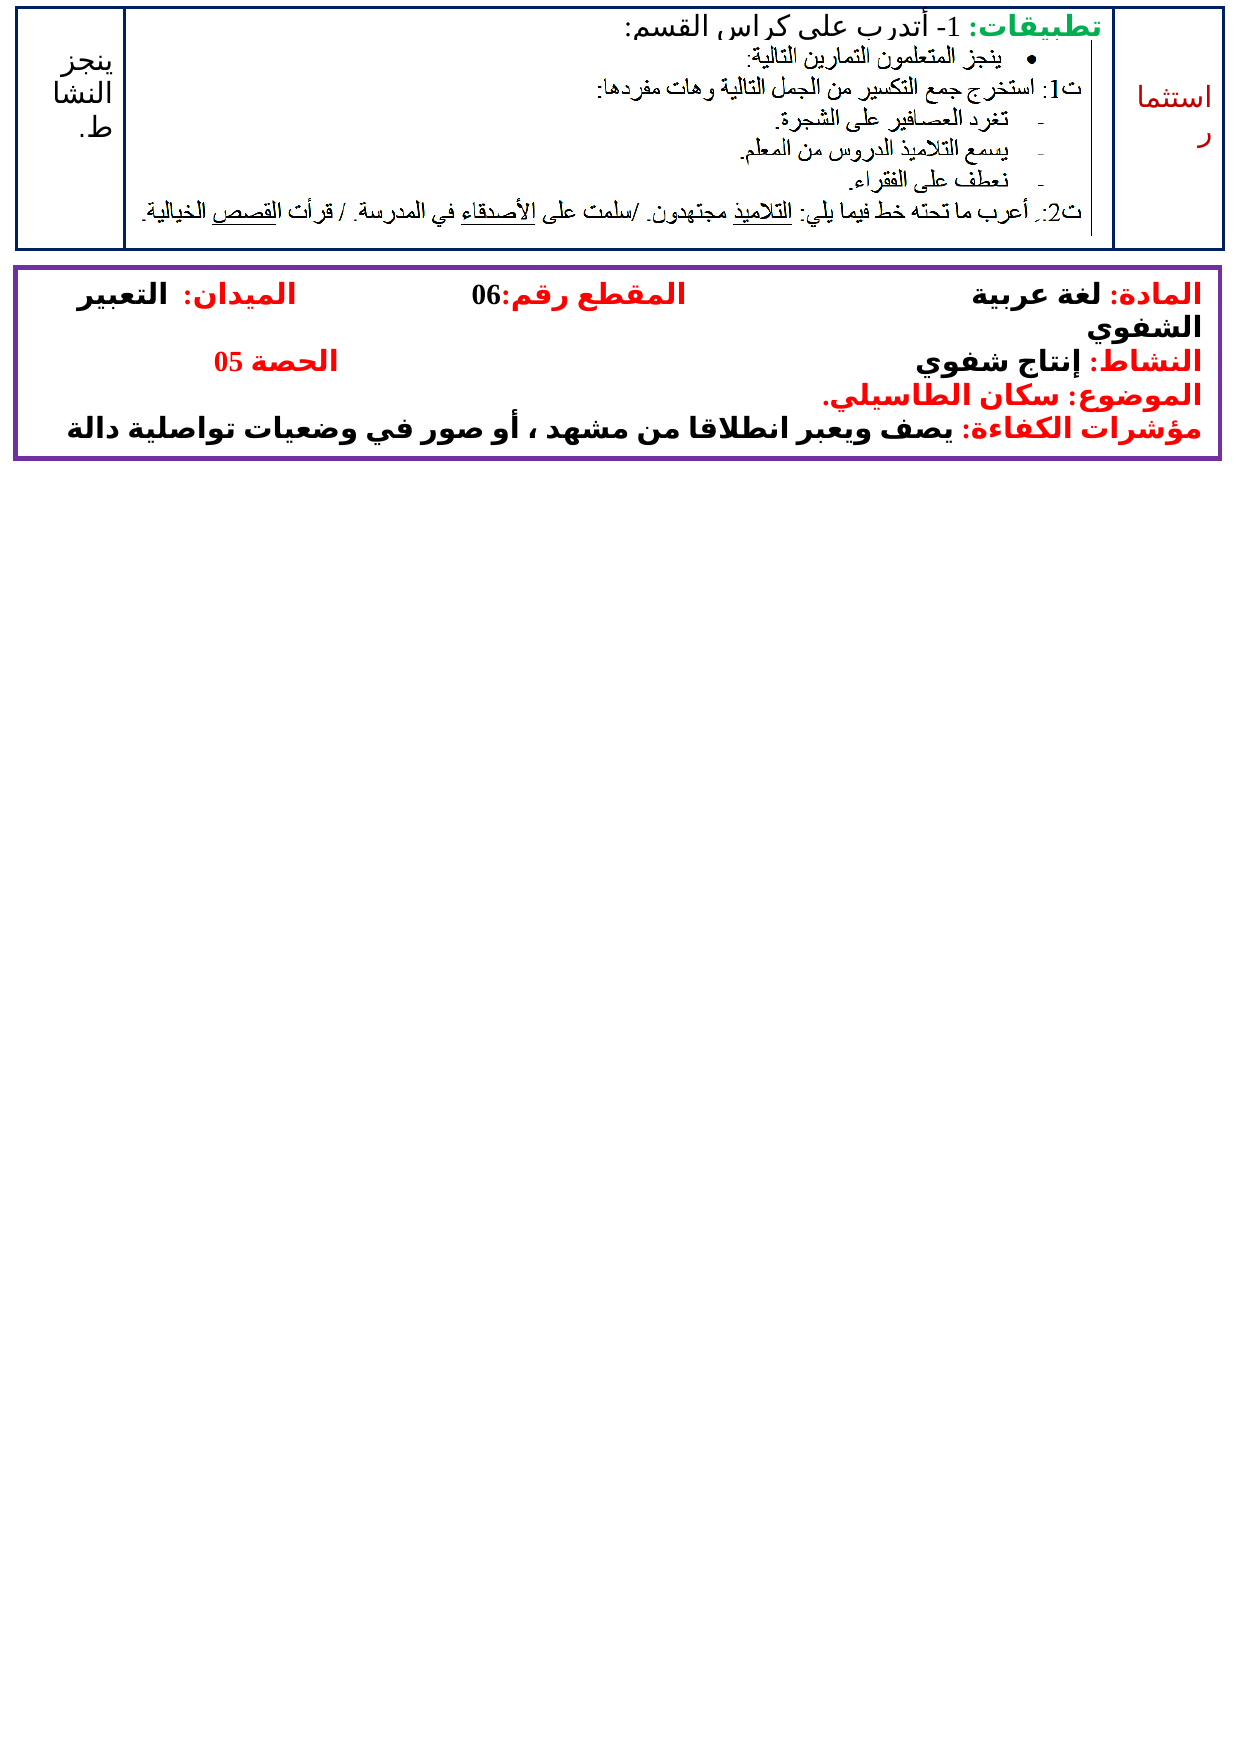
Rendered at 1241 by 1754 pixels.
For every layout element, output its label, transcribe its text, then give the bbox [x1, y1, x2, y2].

picture [130, 40, 1093, 236]
table_cell ينجز النشاط. [18, 9, 123, 248]
table_cell تطبيقات: 1- أتدرب على كراس القسم: [126, 9, 1112, 248]
table_cell استثمار [1115, 9, 1222, 248]
